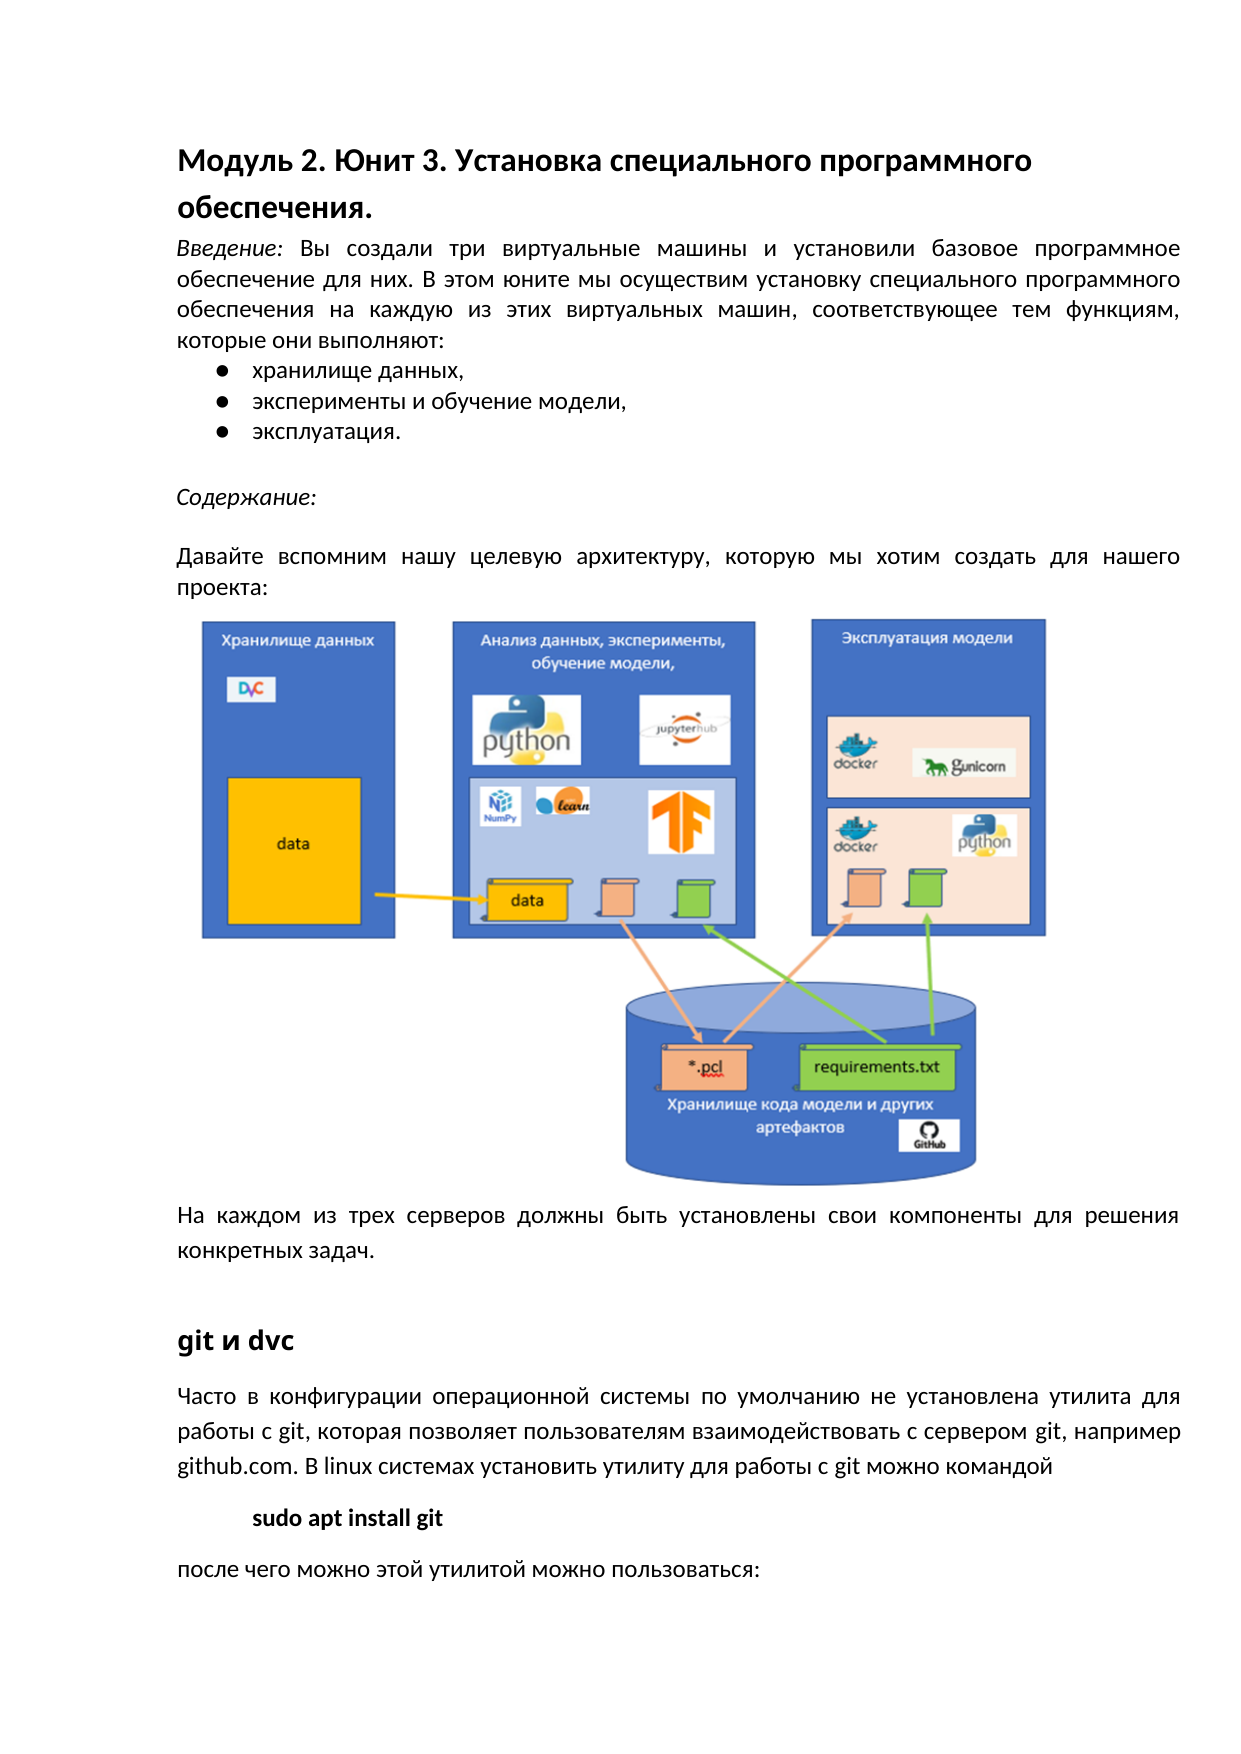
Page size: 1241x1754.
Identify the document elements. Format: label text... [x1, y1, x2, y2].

subtitle git и dvc [177, 1321, 1181, 1358]
picture [176, 601, 1067, 1200]
subtitle Модуль 2. Юнит 3. Установка специального программного обеспечения. [177, 139, 1181, 226]
text На каждом из трех серверов должны быть установлены свои компоненты для решения конкретных задач. [177, 1199, 1181, 1265]
text Введение: Вы создали три виртуальные машины и установили базовое программное обеспечение для них. В этом юните мы осуществим установку специального программного обеспечения на каждую из этих виртуальных машин, соответствующее тем функциям, которые они выполняют: [176, 232, 1181, 354]
list эксплуатация. [214, 416, 1181, 446]
text Давайте вспомним нашу целевую архитектуру, которую мы хотим создать для нашего проекта: [176, 540, 1181, 601]
text sudo apt install git [177, 1502, 1181, 1532]
text Содержание: [176, 481, 1181, 512]
text после чего можно этой утилитой можно пользоваться: [177, 1553, 1181, 1584]
list эксперименты и обучение модели, [214, 385, 1181, 416]
text Часто в конфигурации операционной системы по умолчанию не установлена утилита для работы с git, которая позволяет пользователям взаимодействовать с сервером git, например github.com. В linux системах установить утилиту для работы с git можно командой [177, 1380, 1181, 1481]
list хранилище данных, [214, 354, 1181, 385]
